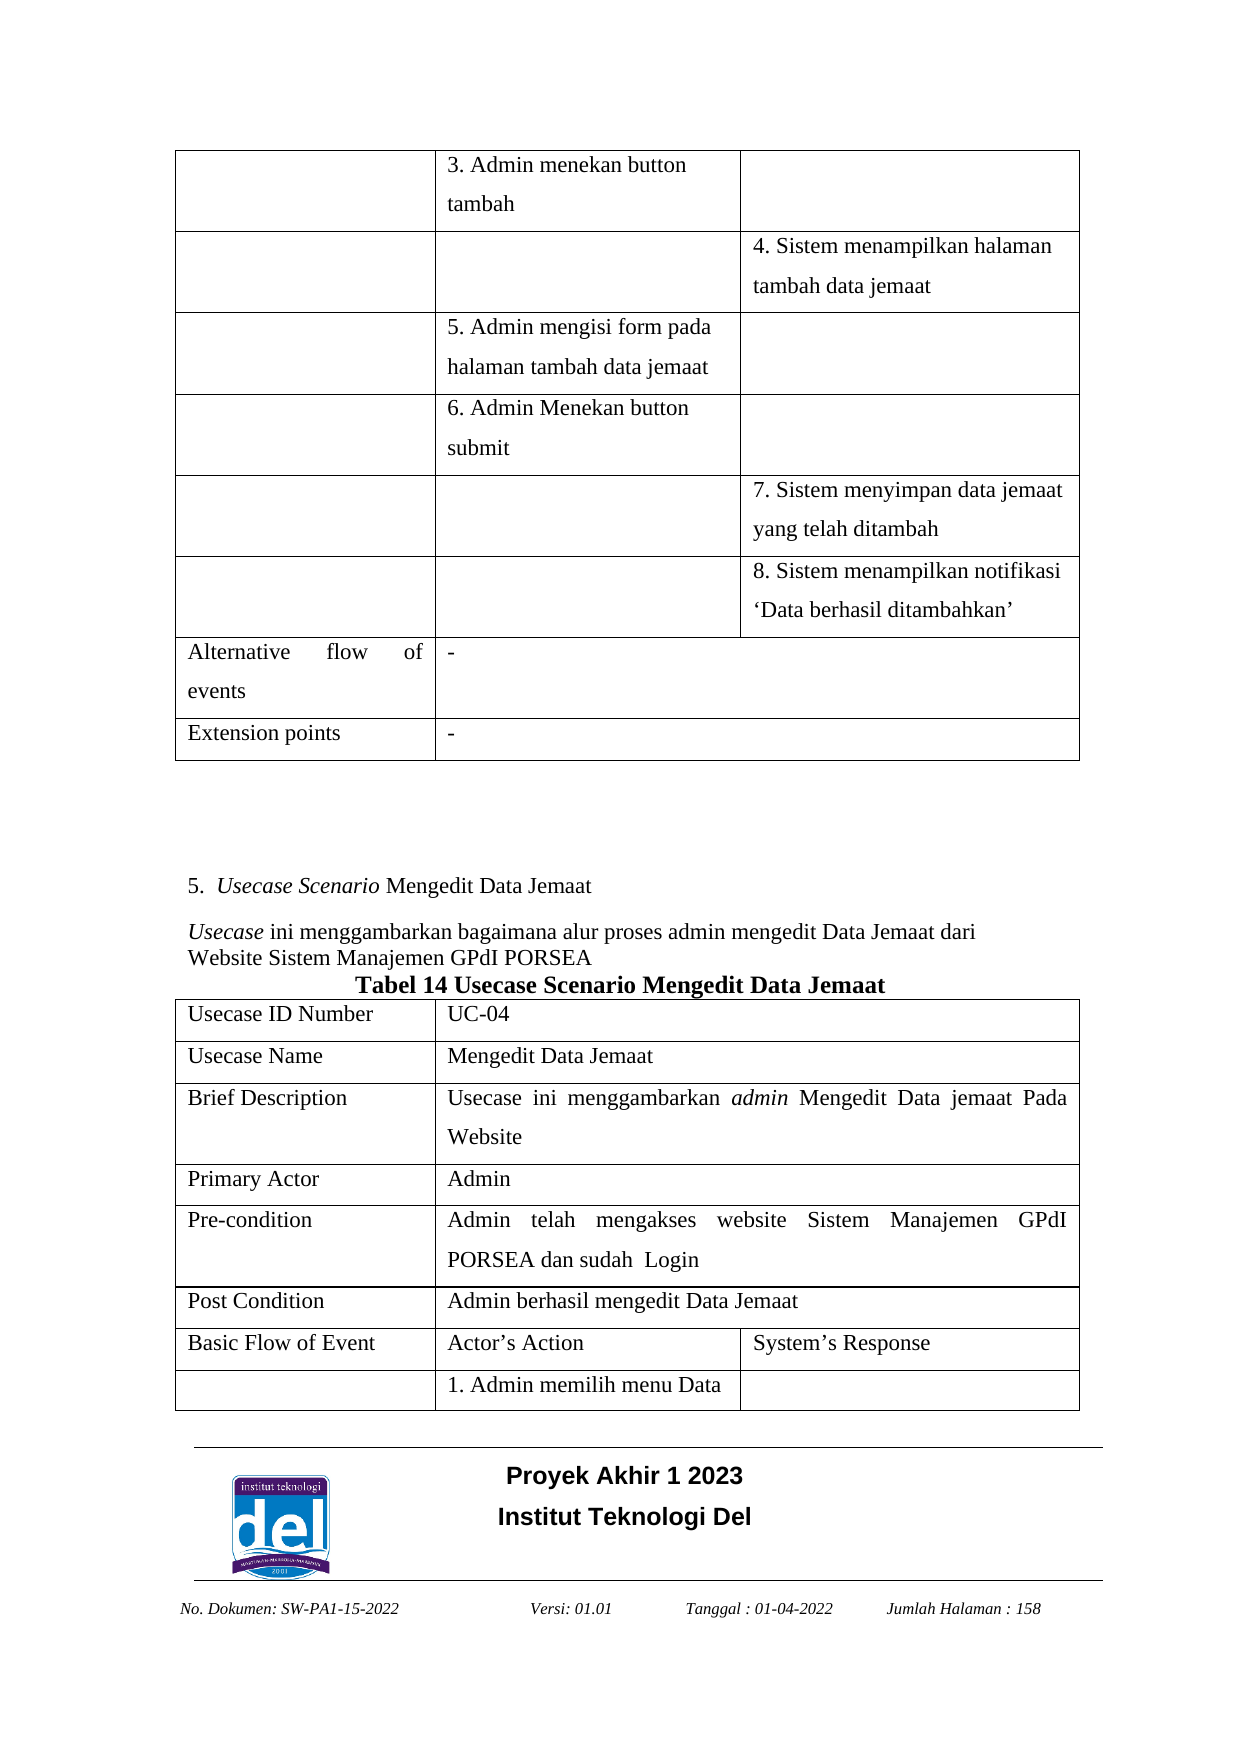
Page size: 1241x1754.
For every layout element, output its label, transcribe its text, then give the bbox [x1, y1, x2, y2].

table_cell [176, 313, 435, 393]
table_cell [176, 476, 435, 556]
table_header Usecase ID Number [176, 1000, 435, 1041]
text Tabel 14 Usecase Scenario Mengedit Data Jemaat [187, 970, 1053, 999]
table_cell Basic Flow of Event [176, 1329, 435, 1370]
table_cell Sistem menyimpan data jemaat yang telah ditambah [741, 476, 1079, 556]
table_cell [436, 232, 740, 312]
table_cell Alternative flow of events [176, 638, 435, 718]
table_cell System’s Response [741, 1329, 1079, 1370]
table_cell [741, 395, 1079, 474]
subtitle Usecase Scenario Mengedit Data Jemaat [187, 872, 1053, 898]
text Usecase ini menggambarkan bagaimana alur proses admin mengedit Data Jemaat dari Website Sistem Manajemen GPdI PORSEA [187, 918, 1053, 970]
table_cell Mengedit Data Jemaat [436, 1042, 1079, 1082]
table_cell Admin memilih menu Data Jemaat [436, 1371, 740, 1410]
table_cell [741, 313, 1079, 393]
table_cell Post Condition [176, 1288, 435, 1328]
table_cell Sistem menampilkan halaman tambah data jemaat [741, 232, 1079, 312]
table_cell - [436, 719, 1079, 760]
table_cell Usecase Name [176, 1042, 435, 1082]
table_cell - [436, 638, 1079, 718]
table_header UC-04 [436, 1000, 1079, 1041]
table_cell [176, 395, 435, 474]
table_cell [741, 151, 1079, 231]
table_cell Admin Menekan button submit [436, 395, 740, 474]
picture [226, 1473, 332, 1580]
table_cell Admin menekan button tambah [436, 151, 740, 231]
table_cell [176, 557, 435, 637]
table_cell Extension points [176, 719, 435, 760]
table_cell Admin telah mengakses website Sistem Manajemen GPdI PORSEA dan sudah Login [436, 1206, 1079, 1286]
table_cell Pre-condition [176, 1206, 435, 1286]
table_cell Admin [436, 1165, 1079, 1205]
table_cell Sistem menampilkan notifikasi ‘Data berhasil ditambahkan’ [741, 557, 1079, 637]
table_cell [176, 1371, 435, 1410]
table_cell Brief Description [176, 1084, 435, 1164]
table_cell [741, 1371, 1079, 1410]
table_cell Primary Actor [176, 1165, 435, 1205]
table_cell [436, 557, 740, 637]
table_cell [436, 476, 740, 556]
table_cell Admin berhasil mengedit Data Jemaat [436, 1288, 1079, 1328]
table_cell Actor’s Action [436, 1329, 740, 1370]
table_cell Admin mengisi form pada halaman tambah data jemaat [436, 313, 740, 393]
table_cell [176, 232, 435, 312]
table_cell Usecase ini menggambarkan admin Mengedit Data jemaat Pada Website [436, 1084, 1079, 1164]
